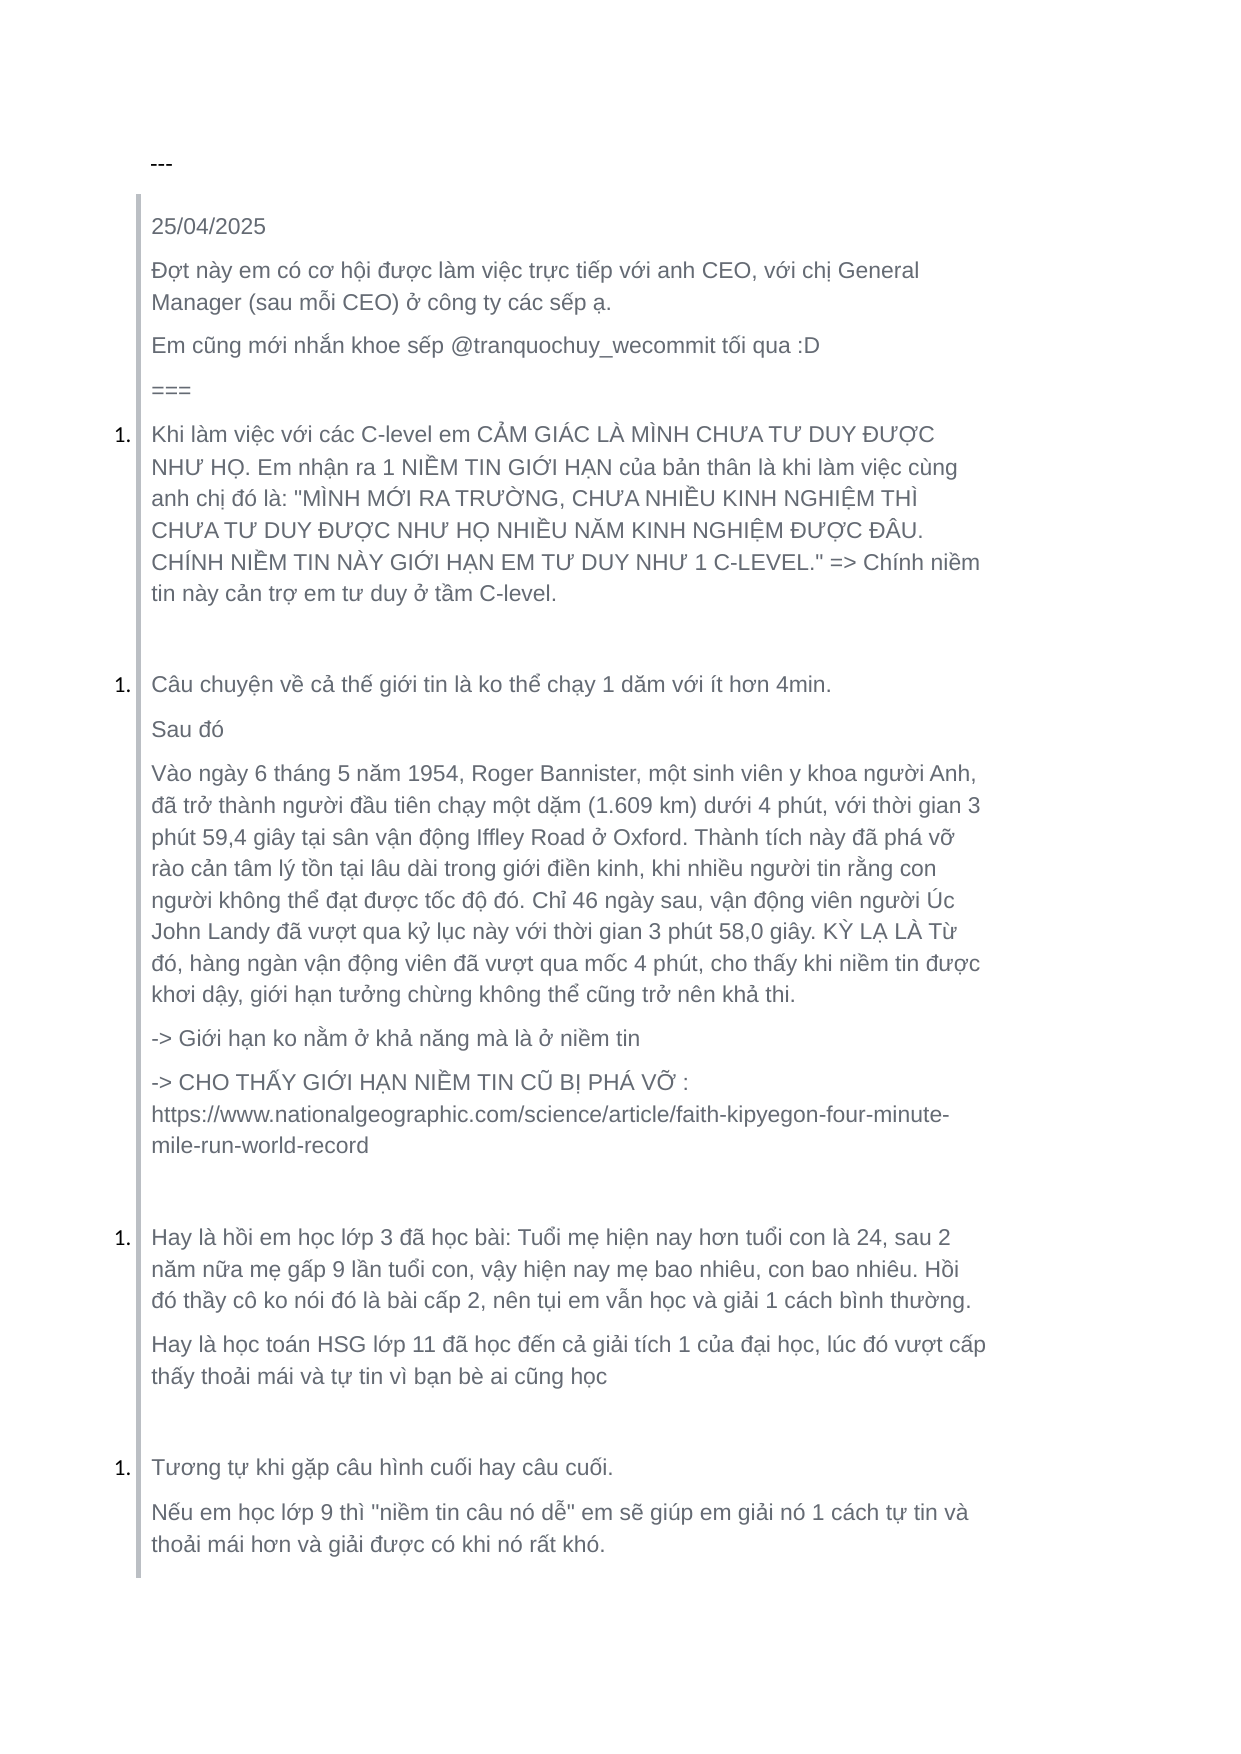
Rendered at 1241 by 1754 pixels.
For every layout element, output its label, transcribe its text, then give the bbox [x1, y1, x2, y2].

text --- [150, 150, 1090, 176]
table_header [141, 194, 1001, 1578]
